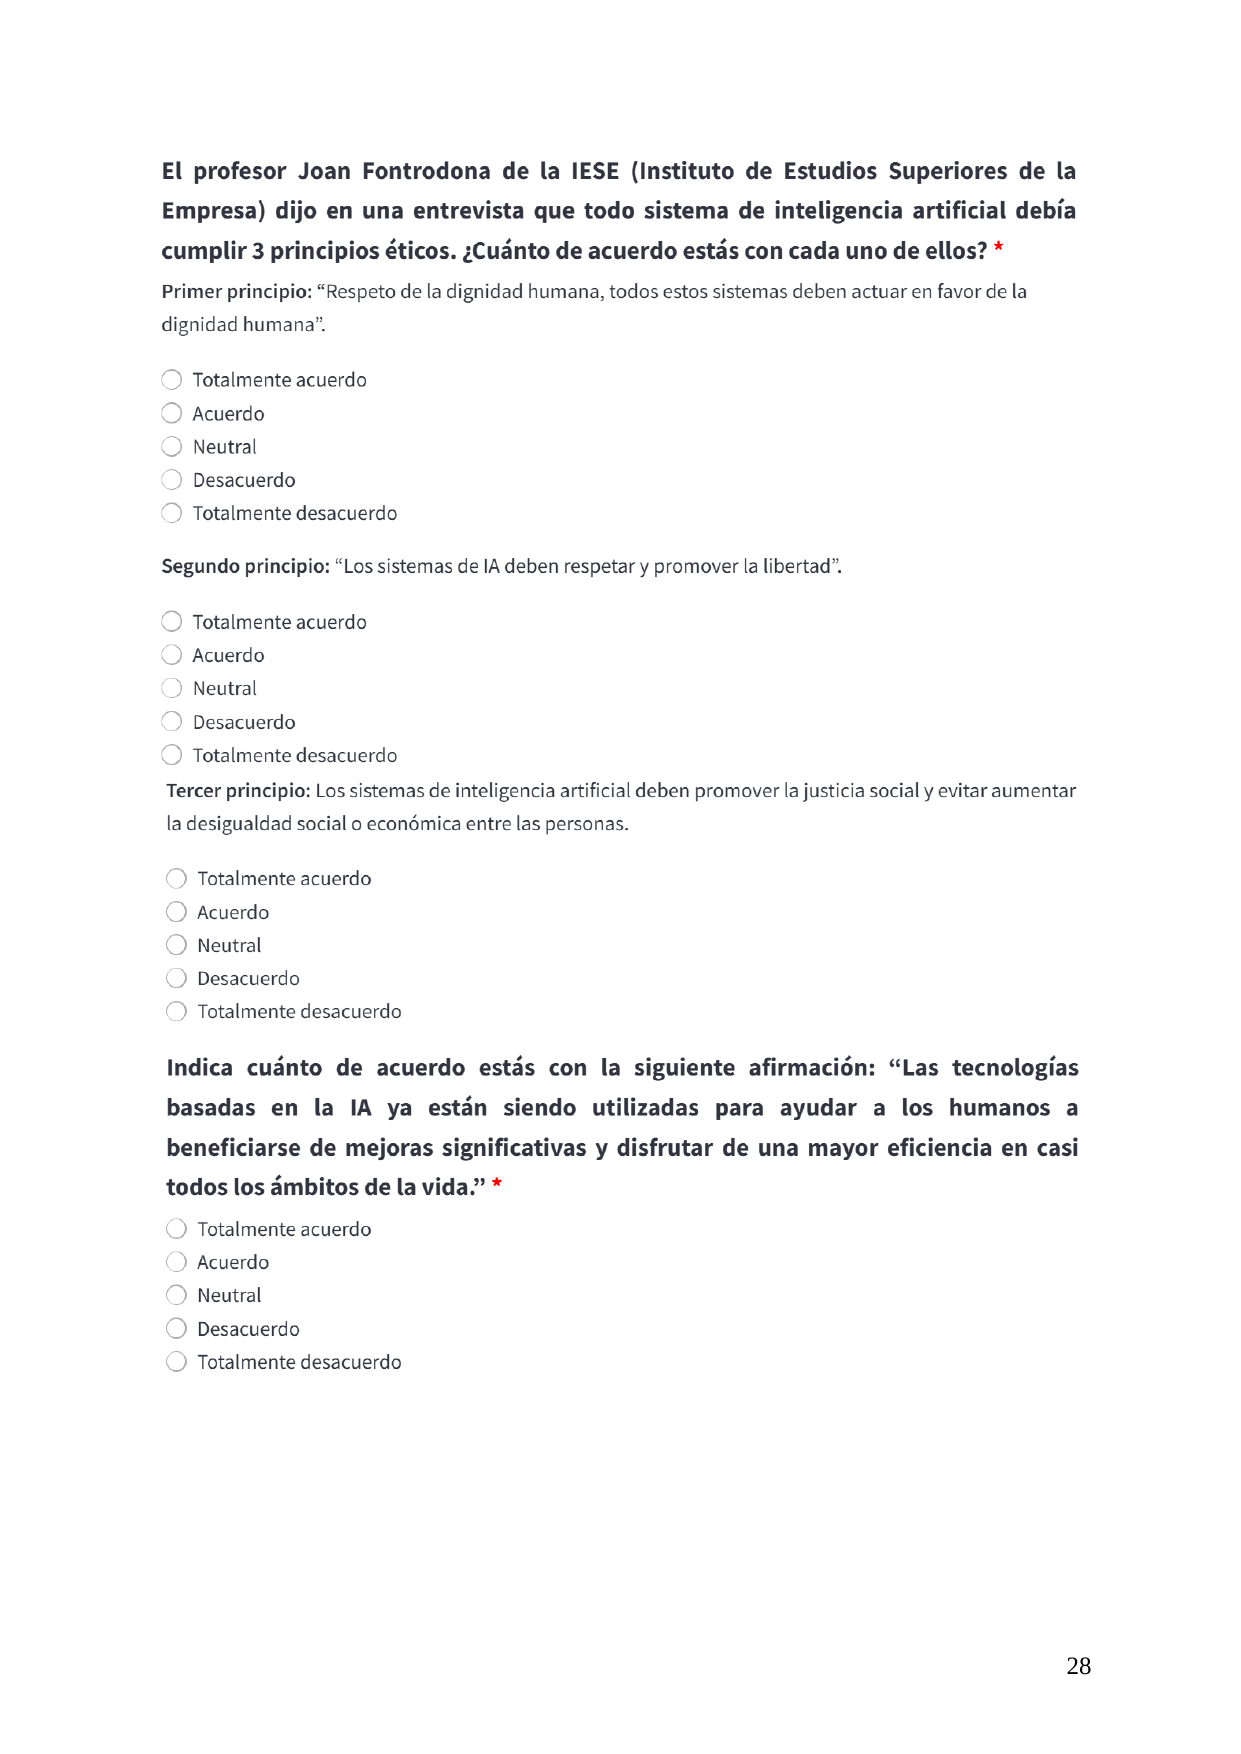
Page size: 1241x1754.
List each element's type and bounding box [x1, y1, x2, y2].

picture [147, 147, 1091, 1373]
